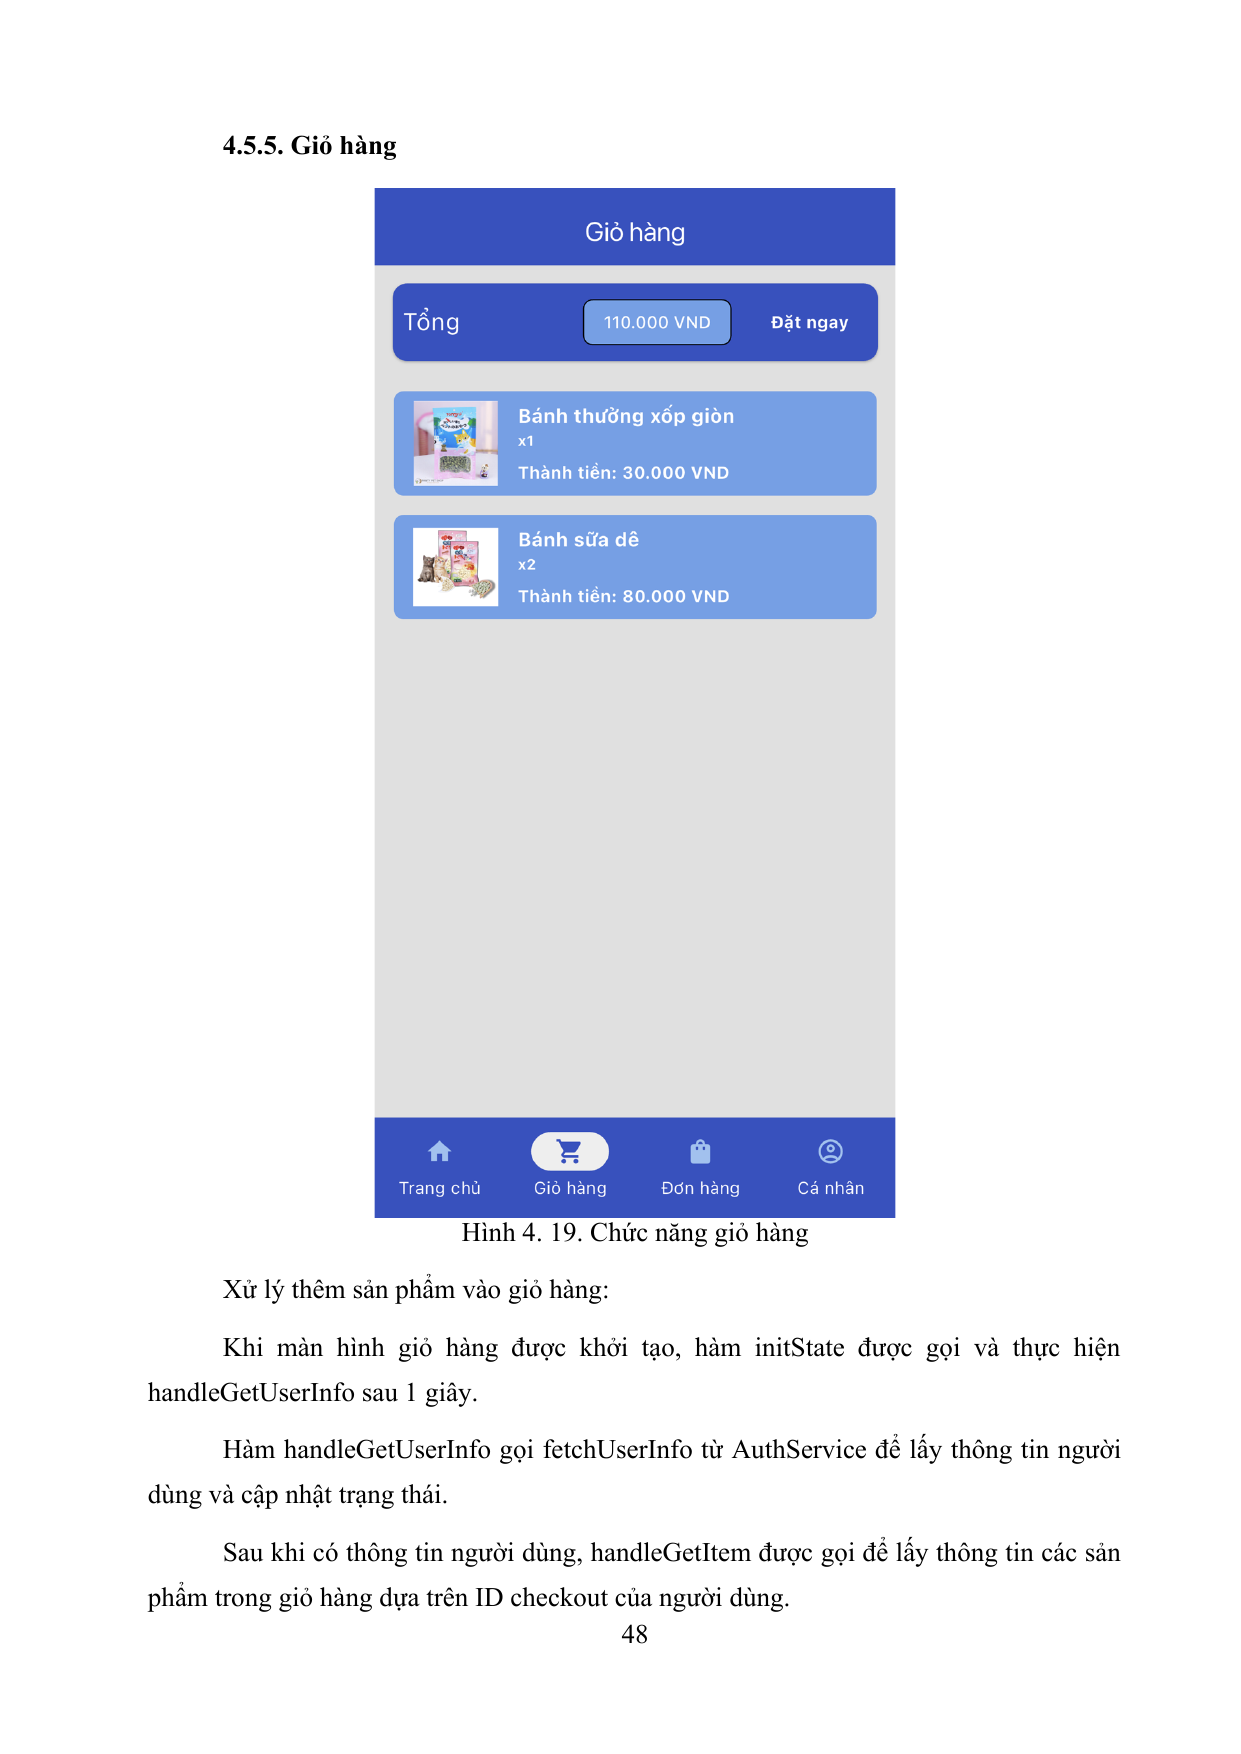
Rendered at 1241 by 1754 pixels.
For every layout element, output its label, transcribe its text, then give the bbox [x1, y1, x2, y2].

text Giỏ hàng [223, 131, 1122, 161]
picture [374, 188, 896, 1218]
text Hình 4. 19. Chức năng giỏ hàng [148, 1217, 1122, 1247]
text Hàm handleGetUserInfo gọi fetchUserInfo từ AuthService để lấy thông tin người dùng và cập nhật trạng thái. [148, 1435, 1122, 1510]
text Xử lý thêm sản phẩm vào giỏ hàng: [148, 1275, 1122, 1305]
text Sau khi có thông tin người dùng, handleGetItem được gọi để lấy thông tin các sản phẩm trong giỏ hàng dựa trên ID checkout của người dùng. [148, 1537, 1122, 1612]
text Khi màn hình giỏ hàng được khởi tạo, hàm initState được gọi và thực hiện handleGetUserInfo sau 1 giây. [148, 1332, 1122, 1407]
